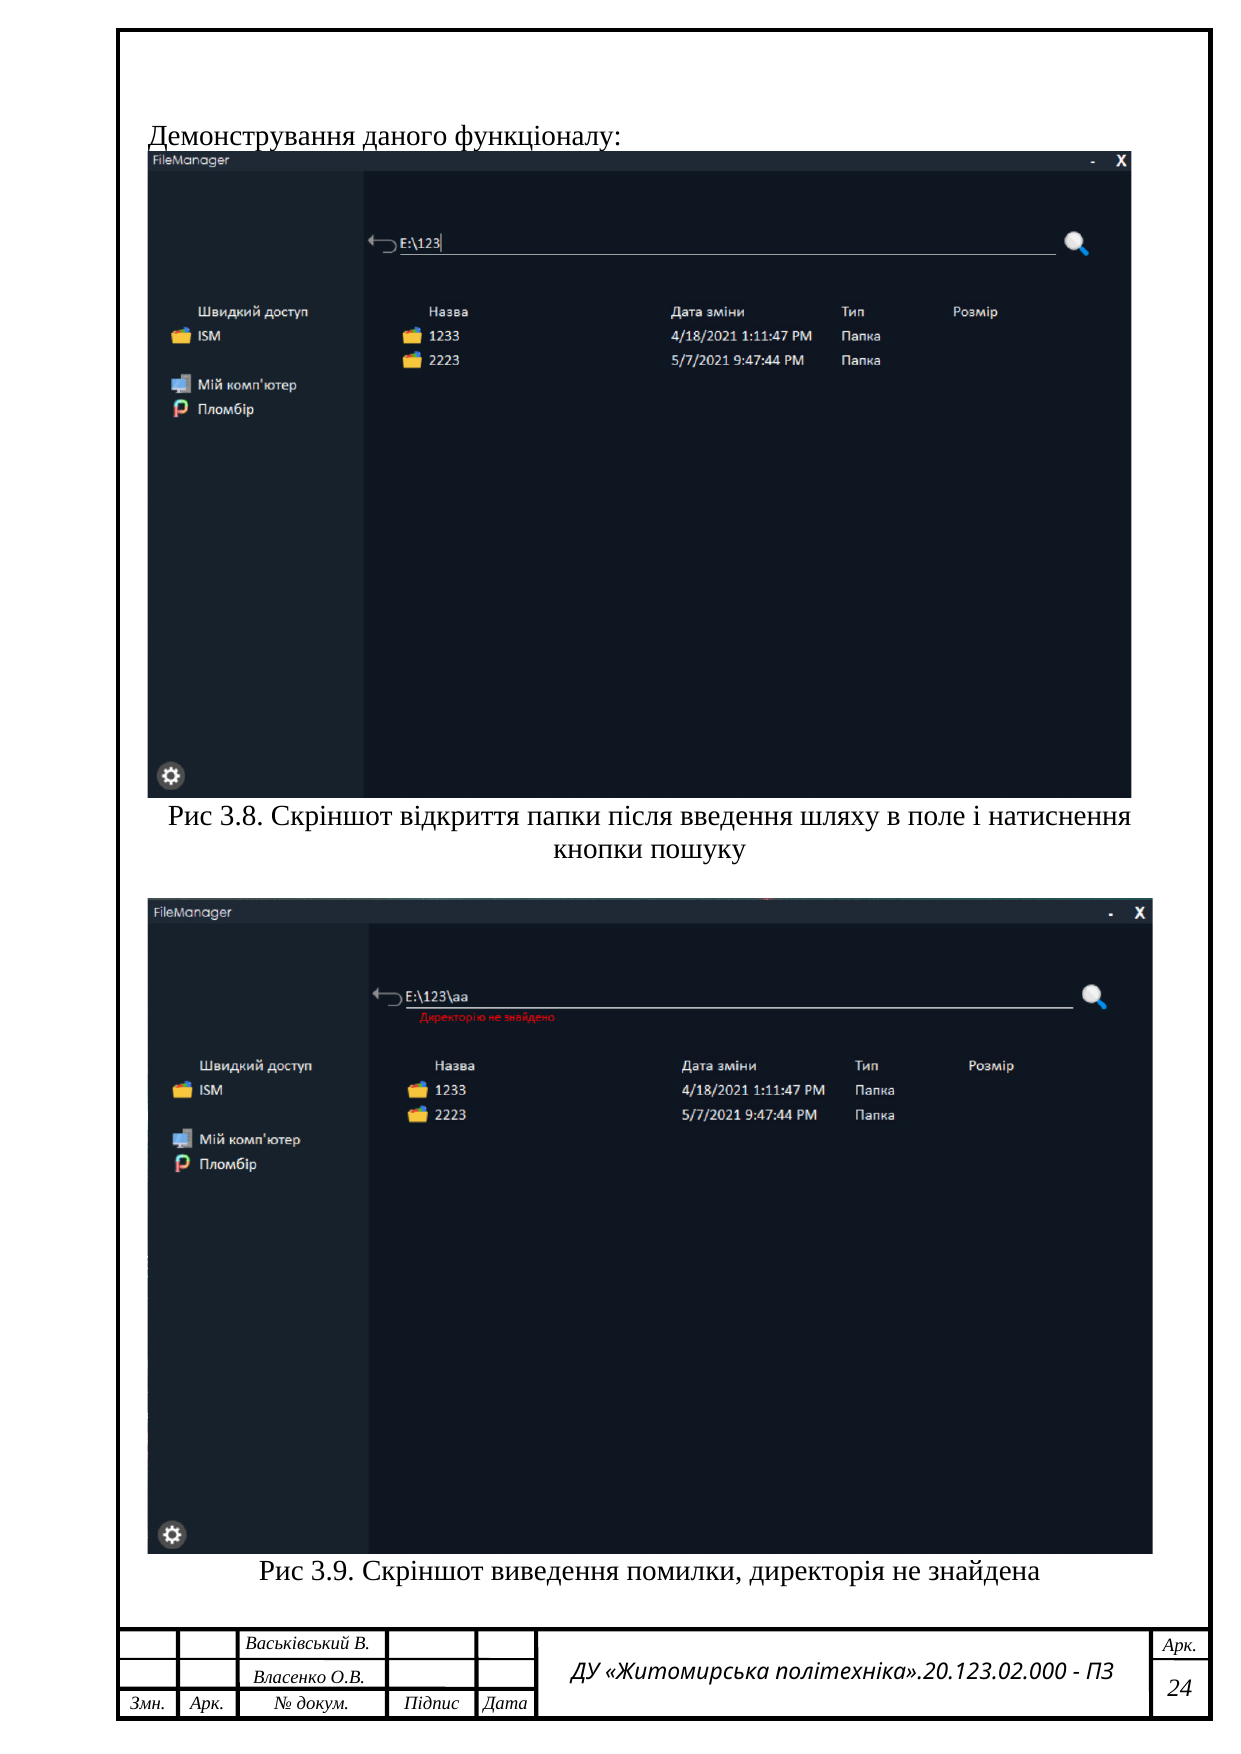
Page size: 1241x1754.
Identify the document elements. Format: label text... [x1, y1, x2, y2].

picture [147, 898, 1153, 1554]
text Демонстрування даного функціоналу: [148, 118, 1152, 152]
text Рис 3.8. Скріншот відкриття папки після введення шляху в поле і натиснення кнопки пошуку [148, 798, 1152, 865]
picture [147, 151, 1132, 798]
text Рис 3.9. Скріншот виведення помилки, директорія не знайдена [148, 1554, 1152, 1587]
